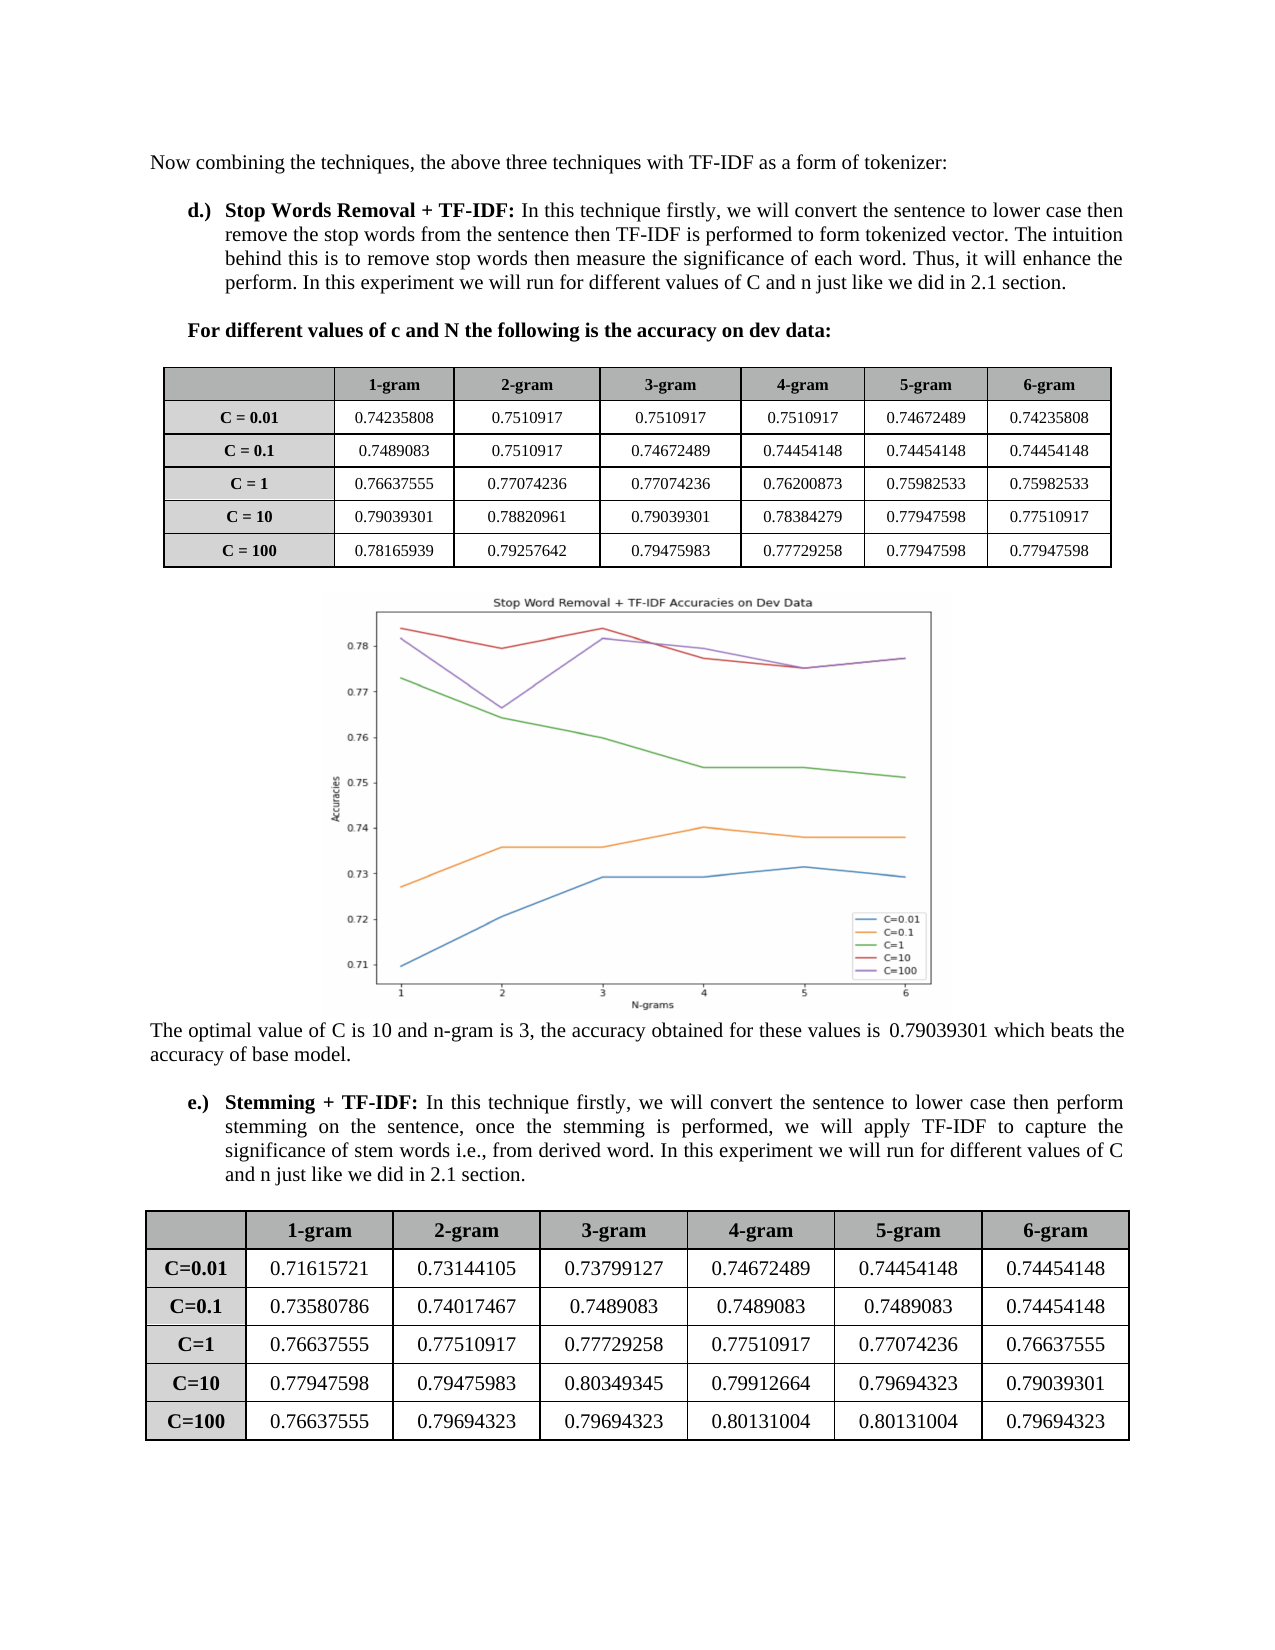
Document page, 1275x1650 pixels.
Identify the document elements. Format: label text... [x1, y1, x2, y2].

table_header 4-gram [742, 368, 864, 400]
table_cell 0.74454148 [835, 1250, 981, 1286]
table_cell 0.74672489 [688, 1250, 834, 1286]
table_cell 0.74454148 [983, 1288, 1128, 1324]
table_cell C=0.1 [147, 1288, 245, 1324]
table_cell 0.76200873 [742, 468, 864, 499]
table_cell 0.71615721 [247, 1250, 392, 1286]
table_header 1-gram [247, 1212, 392, 1248]
table_cell 0.77510917 [688, 1326, 834, 1363]
table_cell 0.77947598 [247, 1364, 392, 1401]
table_header 1-gram [335, 368, 453, 400]
table_header 2-gram [394, 1212, 539, 1248]
table_cell 0.77729258 [742, 534, 864, 566]
table_cell C = 10 [165, 501, 334, 533]
picture [322, 591, 953, 1018]
table_cell 0.79694323 [541, 1402, 687, 1439]
table_cell 0.7489083 [541, 1288, 687, 1324]
table_cell 0.74672489 [865, 401, 987, 433]
text Now combining the techniques, the above three techniques with TF-IDF as a form of tokenizer: [150, 150, 1125, 174]
table_cell 0.78384279 [742, 501, 864, 533]
table_header 5-gram [865, 368, 987, 400]
table_cell 0.76637555 [247, 1402, 392, 1439]
table_header 6-gram [983, 1212, 1128, 1248]
table_cell 0.79694323 [394, 1402, 539, 1439]
table_cell 0.74235808 [335, 401, 453, 433]
table_cell 0.73144105 [394, 1250, 539, 1286]
table_cell 0.7489083 [335, 435, 453, 466]
table_cell 0.77510917 [394, 1326, 539, 1363]
table_cell 0.76637555 [247, 1326, 392, 1363]
table_cell 0.79039301 [983, 1364, 1128, 1401]
table_cell 0.79257642 [455, 534, 599, 566]
table_cell 0.74454148 [983, 1250, 1128, 1286]
list Stop Words Removal + TF-IDF: In this technique firstly, we will convert the sentence to lower case then remove the stop words from the sentence then TF-IDF is performed to form tokenized vector. The intuition behind this is to remove stop words then measure the significance of each word. Thus, it will enhance the perform. In this experiment we will run for different values of C and n just like we did in 2.1 section. [187, 198, 1125, 294]
table_cell 0.79694323 [835, 1364, 981, 1401]
table_header 2-gram [455, 368, 599, 400]
text For different values of c and N the following is the accuracy on dev data: [187, 318, 1125, 342]
table_cell C=0.01 [147, 1250, 245, 1286]
table_cell 0.77947598 [865, 534, 987, 566]
table_header 3-gram [541, 1212, 687, 1248]
table_cell 0.76637555 [335, 468, 453, 499]
table_cell C=100 [147, 1402, 245, 1439]
table_cell 0.77947598 [865, 501, 987, 533]
table_cell C = 1 [165, 468, 334, 499]
table_header [165, 368, 334, 400]
table_cell 0.7489083 [835, 1288, 981, 1324]
table_cell 0.78165939 [335, 534, 453, 566]
table_cell 0.7510917 [455, 401, 599, 433]
table_header [147, 1212, 245, 1248]
table_cell 0.7489083 [688, 1288, 834, 1324]
table_cell 0.79039301 [335, 501, 453, 533]
table_cell 0.73799127 [541, 1250, 687, 1286]
table_cell C=1 [147, 1326, 245, 1363]
table_cell 0.80131004 [835, 1402, 981, 1439]
table_cell 0.77510917 [988, 501, 1110, 533]
table_cell 0.74235808 [988, 401, 1110, 433]
table_cell 0.79475983 [394, 1364, 539, 1401]
table_cell 0.7510917 [742, 401, 864, 433]
table_cell 0.77074236 [601, 468, 740, 499]
table_cell 0.80131004 [688, 1402, 834, 1439]
table_cell 0.76637555 [983, 1326, 1128, 1363]
table_cell 0.75982533 [865, 468, 987, 499]
table_cell 0.79912664 [688, 1364, 834, 1401]
table_cell 0.79694323 [983, 1402, 1128, 1439]
table_cell 0.74454148 [742, 435, 864, 466]
table_cell 0.77729258 [541, 1326, 687, 1363]
table_cell 0.77074236 [455, 468, 599, 499]
table_cell 0.77947598 [988, 534, 1110, 566]
table_cell 0.74454148 [988, 435, 1110, 466]
table_cell 0.78820961 [455, 501, 599, 533]
table_cell 0.7510917 [601, 401, 740, 433]
list Stemming + TF-IDF: In this technique firstly, we will convert the sentence to lower case then perform stemming on the sentence, once the stemming is performed, we will apply TF-IDF to capture the significance of stem words i.e., from derived word. In this experiment we will run for different values of C and n just like we did in 2.1 section. [187, 1090, 1125, 1186]
text The optimal value of C is 10 and n-gram is 3, the accuracy obtained for these values is 0.79039301 which beats the accuracy of base model. [150, 1018, 1125, 1066]
table_cell 0.77074236 [835, 1326, 981, 1363]
table_cell 0.7510917 [455, 435, 599, 466]
table_cell C=10 [147, 1364, 245, 1401]
table_cell 0.79039301 [601, 501, 740, 533]
table_cell 0.74017467 [394, 1288, 539, 1324]
table_cell 0.73580786 [247, 1288, 392, 1324]
table_cell 0.80349345 [541, 1364, 687, 1401]
table_cell 0.75982533 [988, 468, 1110, 499]
table_cell C = 100 [165, 534, 334, 566]
table_header 6-gram [988, 368, 1110, 400]
table_cell 0.74454148 [865, 435, 987, 466]
table_cell C = 0.01 [165, 401, 334, 433]
table_cell 0.74672489 [601, 435, 740, 466]
table_header 5-gram [835, 1212, 981, 1248]
table_header 4-gram [688, 1212, 834, 1248]
table_cell C = 0.1 [165, 435, 334, 466]
table_header 3-gram [601, 368, 740, 400]
table_cell 0.79475983 [601, 534, 740, 566]
